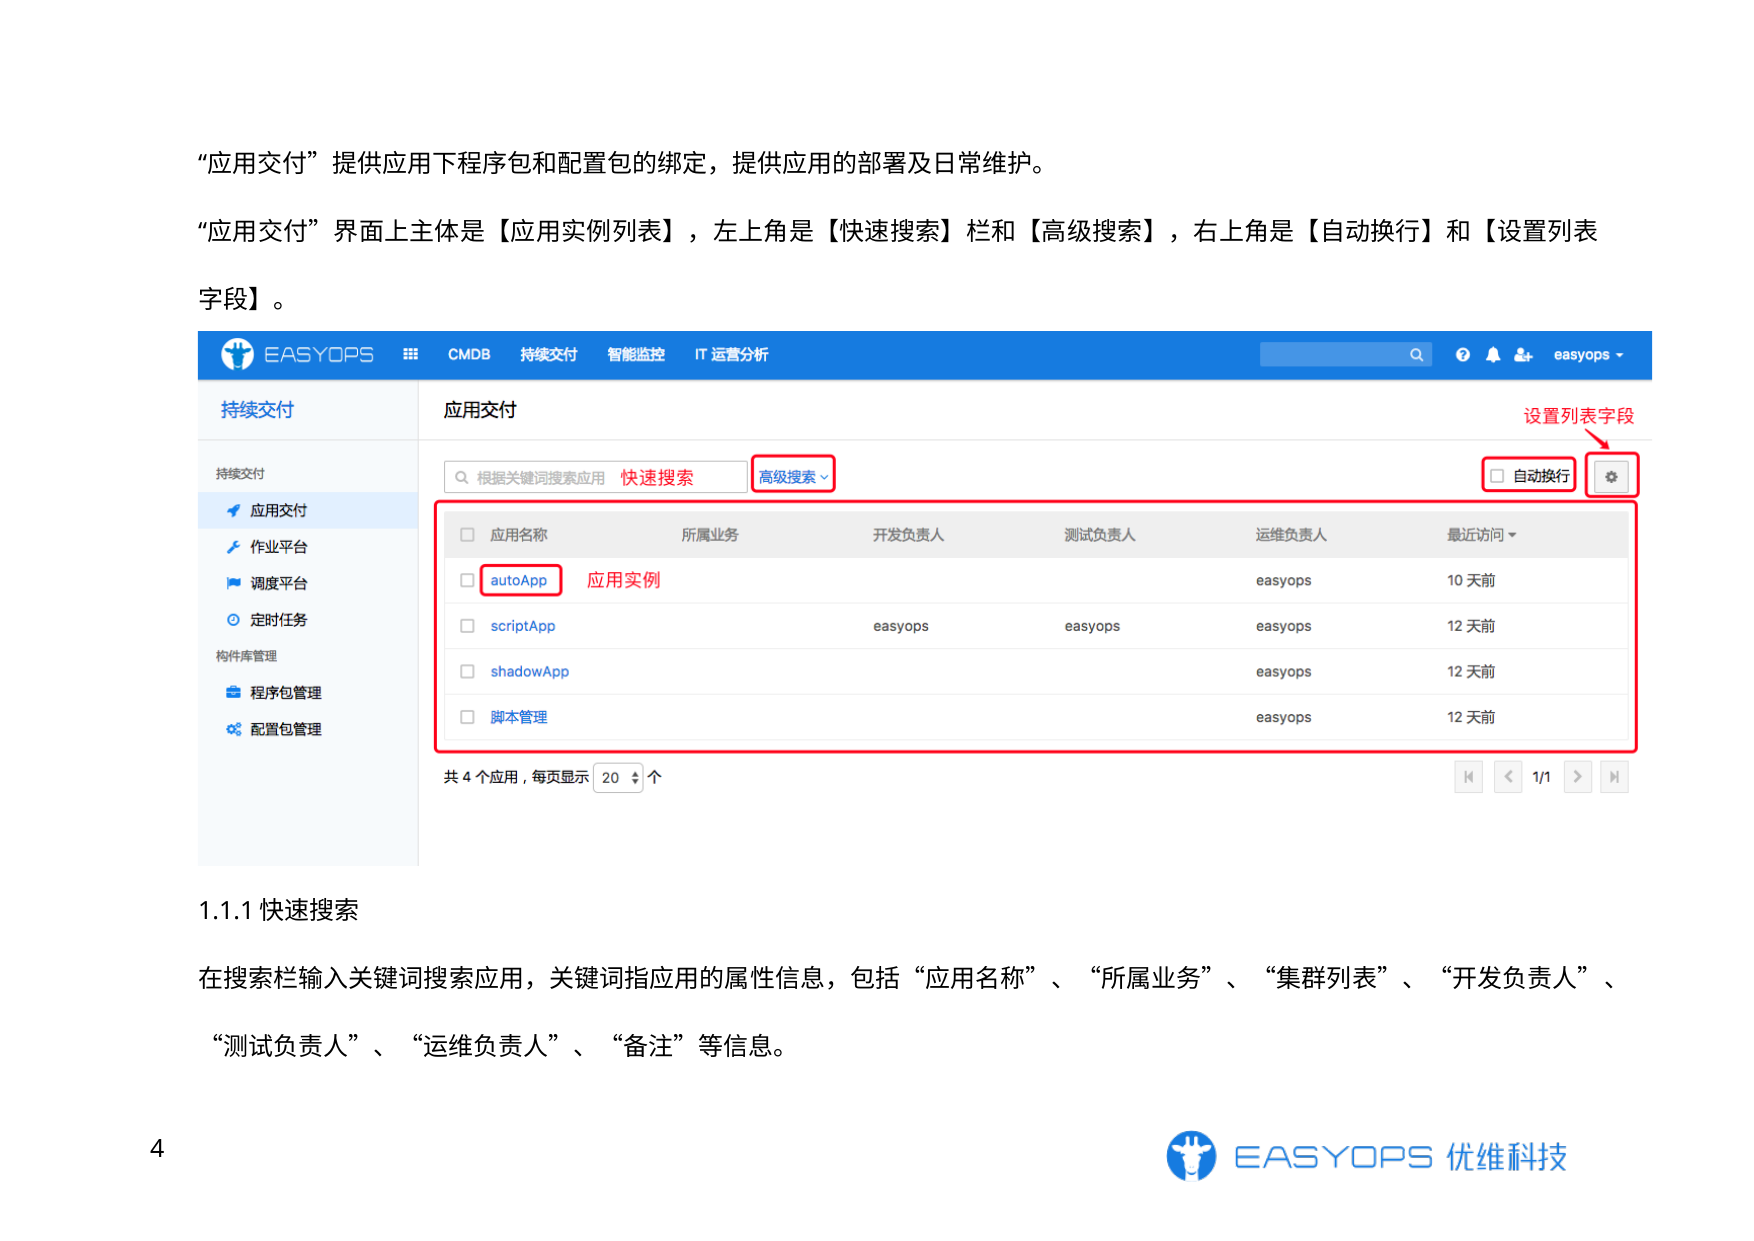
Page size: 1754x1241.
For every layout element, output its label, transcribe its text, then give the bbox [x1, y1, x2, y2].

list 1.1.1快速搜索 [198, 875, 1604, 943]
picture [197, 331, 1653, 866]
list “应用交付”界面上主体是【应用实例列表】，左上角是【快速搜索】栏和【高级搜索】，右上角是【自动换行】和【设置列表字段】。 [198, 196, 1604, 331]
list 在搜索栏输入关键词搜索应用，关键词指应用的属性信息，包括“应用名称”、“所属业务”、“集群列表”、“开发负责人”、“测试负责人”、“运维负责人”、“备注”等信息。 [198, 943, 1604, 1078]
list “应用交付”提供应用下程序包和配置包的绑定，提供应用的部署及日常维护。 [198, 128, 1604, 196]
picture [1166, 1130, 1567, 1182]
